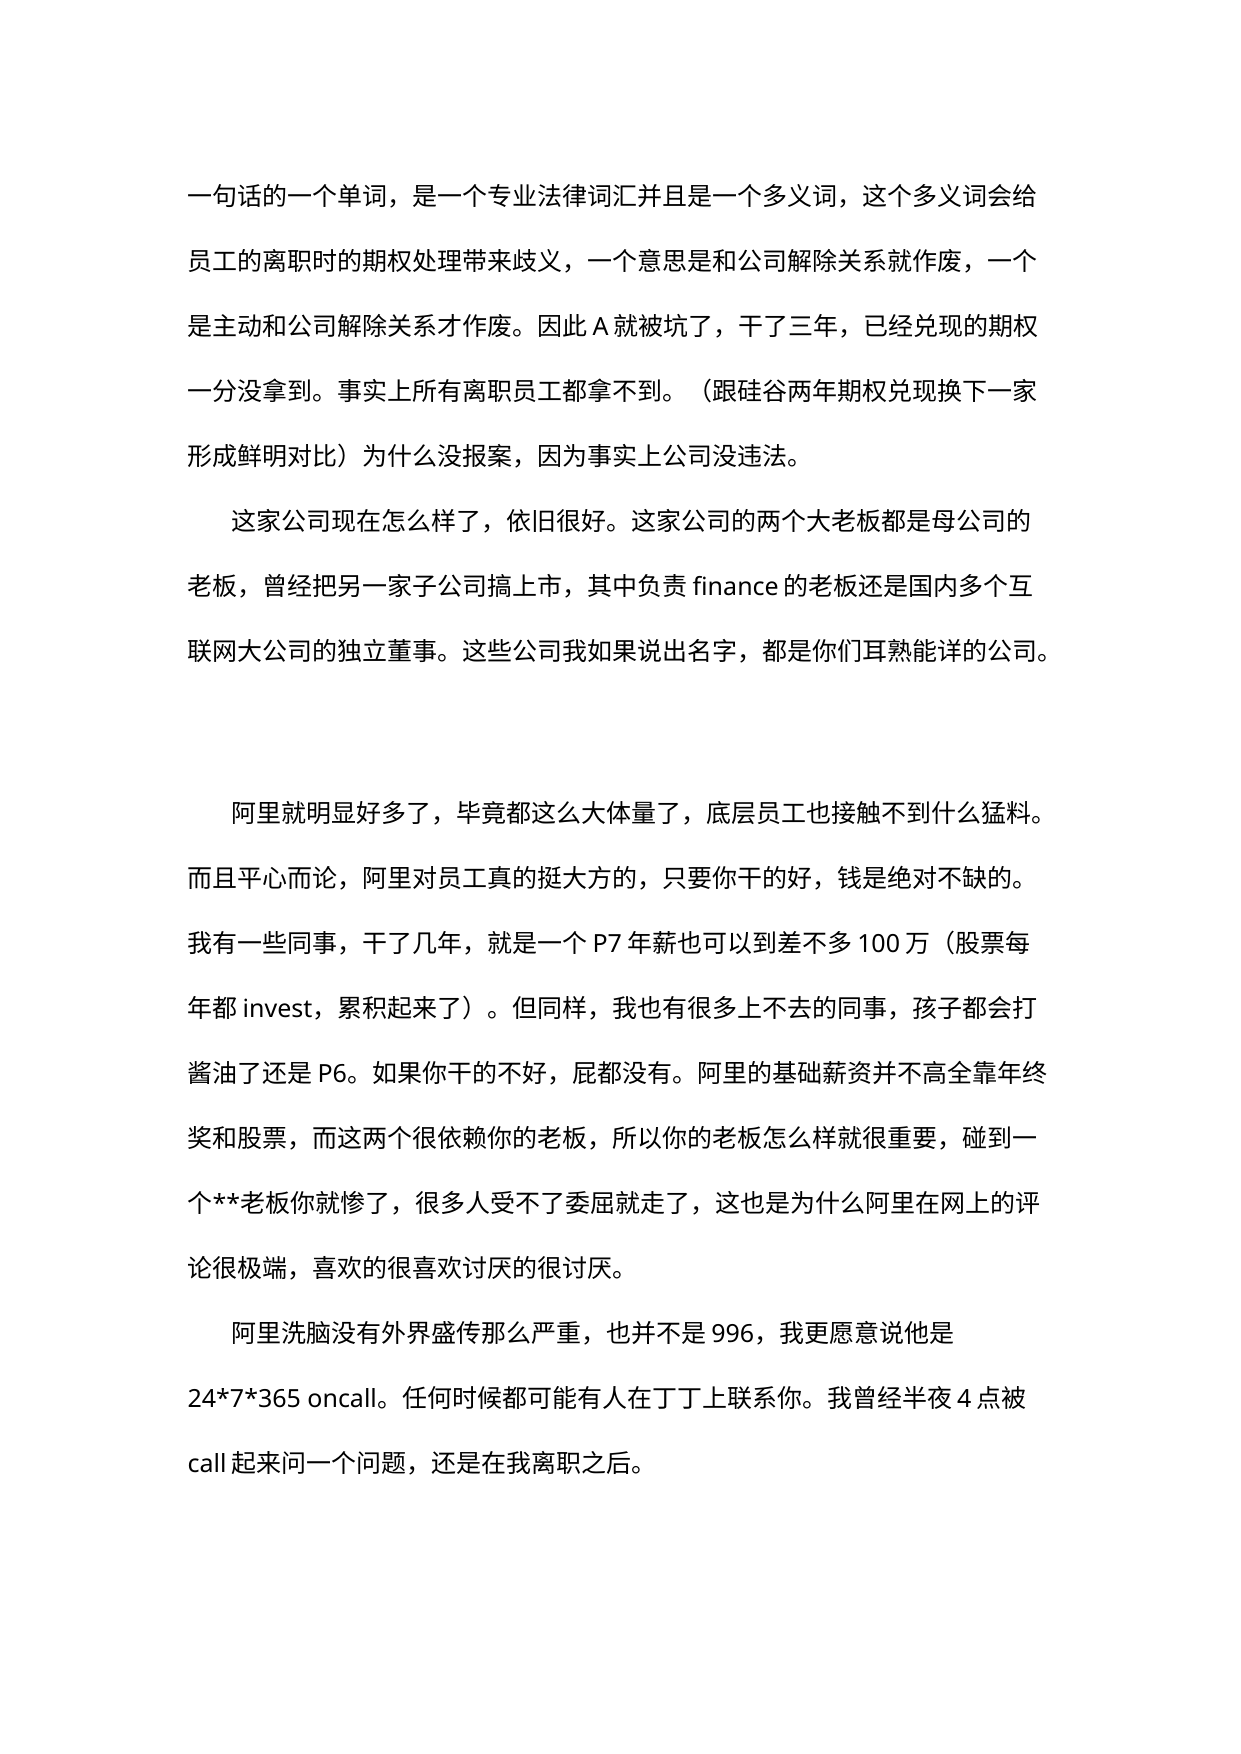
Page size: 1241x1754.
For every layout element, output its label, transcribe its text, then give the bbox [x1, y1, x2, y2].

text 阿里就明显好多了，毕竟都这么大体量了，底层员工也接触不到什么猛料。而且平心而论，阿里对员工真的挺大方的，只要你干的好，钱是绝对不缺的。我有一些同事，干了几年，就是一个P7年薪也可以到差不多100万（股票每年都invest，累积起来了）。但同样，我也有很多上不去的同事，孩子都会打酱油了还是P6。如果你干的不好，屁都没有。阿里的基础薪资并不高全靠年终奖和股票，而这两个很依赖你的老板，所以你的老板怎么样就很重要，碰到一个**老板你就惨了，很多人受不了委屈就走了，这也是为什么阿里在网上的评论很极端，喜欢的很喜欢讨厌的很讨厌。 [187, 779, 1053, 1299]
text 阿里洗脑没有外界盛传那么严重，也并不是996，我更愿意说他是24*7*365 oncall。任何时候都可能有人在丁丁上联系你。我曾经半夜4点被call起来问一个问题，还是在我离职之后。 [187, 1299, 1053, 1494]
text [187, 162, 1053, 487]
text 这家公司现在怎么样了，依旧很好。这家公司的两个大老板都是母公司的老板，曾经把另一家子公司搞上市，其中负责finance的老板还是国内多个互联网大公司的独立董事。这些公司我如果说出名字，都是你们耳熟能详的公司。 [187, 487, 1053, 682]
